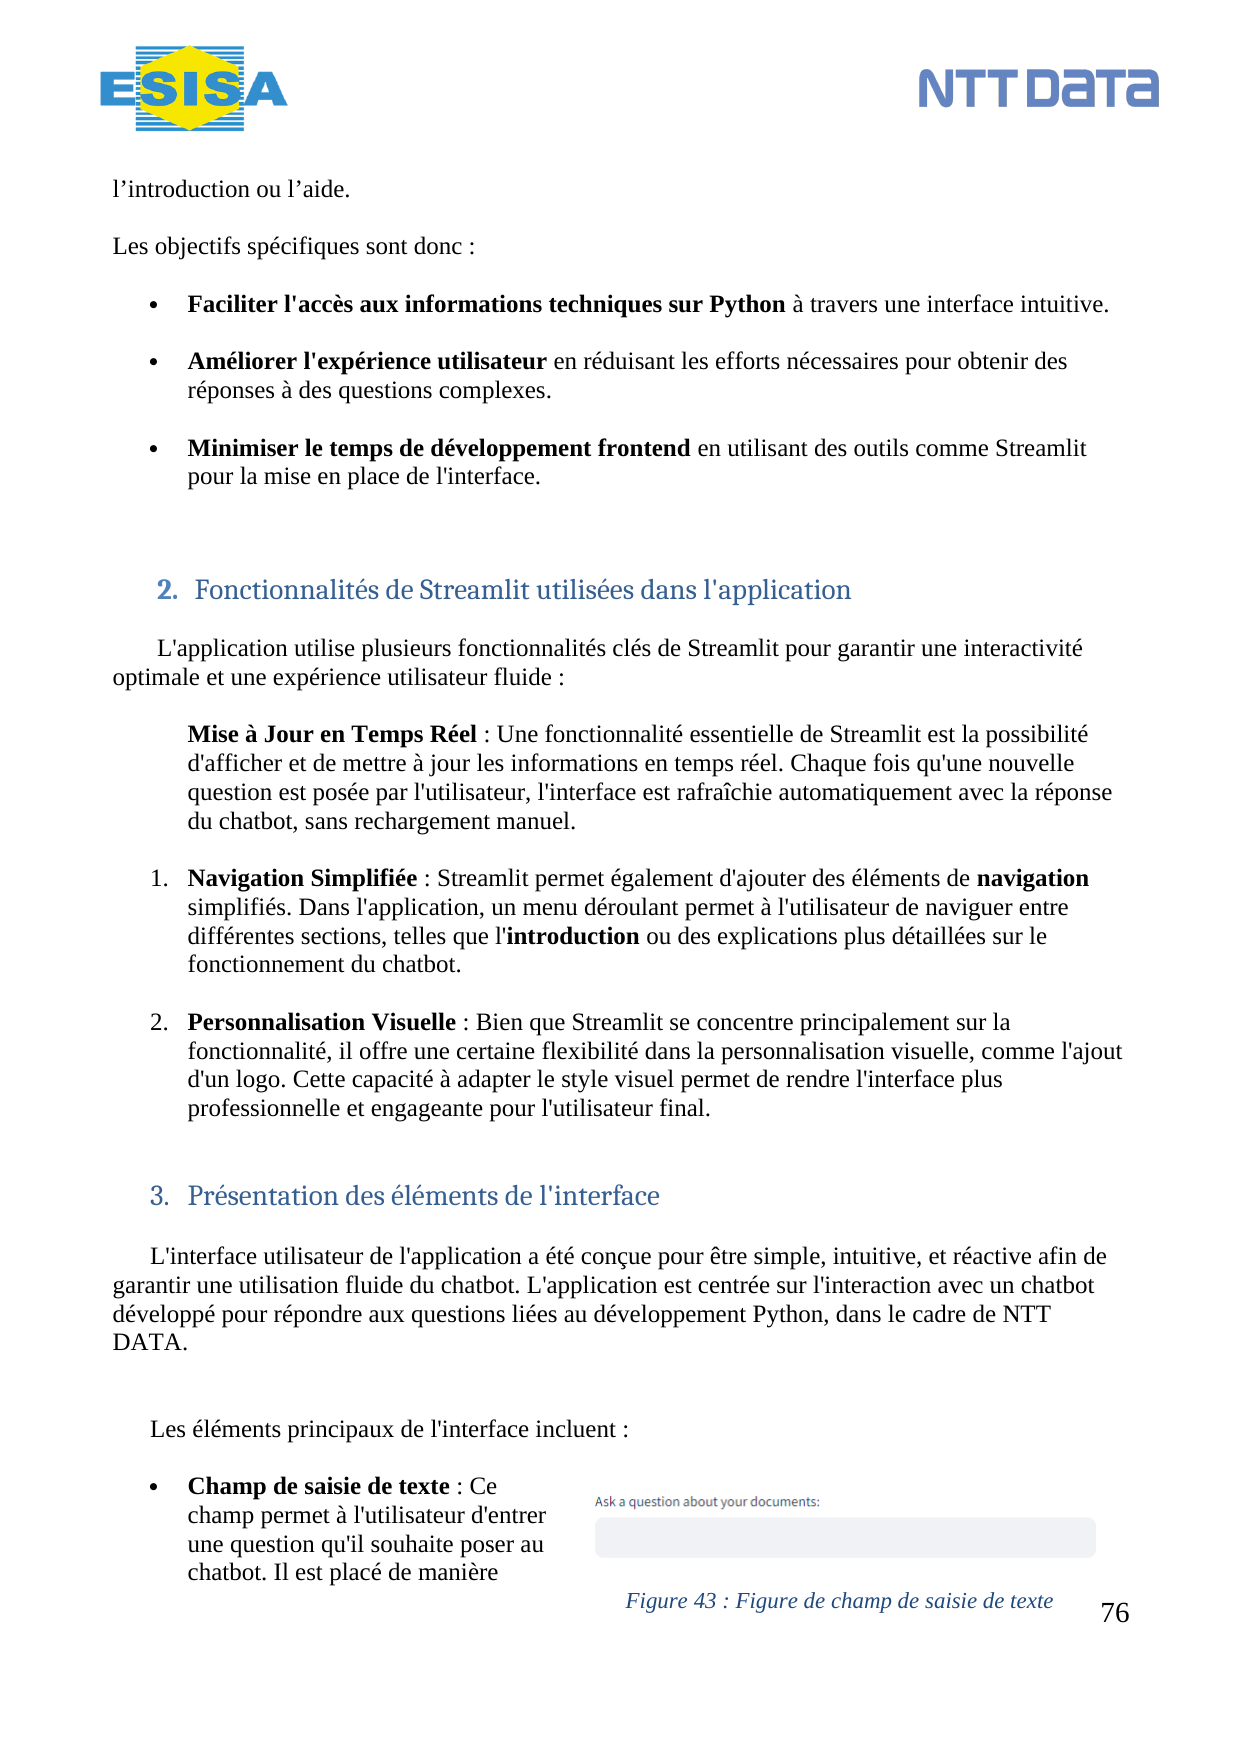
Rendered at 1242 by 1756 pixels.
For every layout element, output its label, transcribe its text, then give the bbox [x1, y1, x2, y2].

list Personnalisation Visuelle : Bien que Streamlit se concentre principalement sur la fonctionnalité, il offre une certaine flexibilité dans la personnalisation visuelle, comme l'ajout d'un logo. Cette capacité à adapter le style visuel permet de rendre l'interface plus professionnelle et engageante pour l'utilisateur final. [150, 1007, 1129, 1122]
text L'interface utilisateur de l'application a été conçue pour être simple, intuitive, et réactive afin de garantir une utilisation fluide du chatbot. L'application est centrée sur l'interaction avec un chatbot développé pour répondre aux questions liées au développement Python, dans le cadre de NTT DATA. [112, 1241, 1129, 1356]
list Améliorer l'expérience utilisateur en réduisant les efforts nécessaires pour obtenir des réponses à des questions complexes. [150, 346, 1129, 404]
text Mise à Jour en Temps Réel : Une fonctionnalité essentielle de Streamlit est la possibilité d'afficher et de mettre à jour les informations en temps réel. Chaque fois qu'une nouvelle question est posée par l'utilisateur, l'interface est rafraîchie automatiquement avec la réponse du chatbot, sans rechargement manuel. [187, 719, 1129, 834]
list Minimiser le temps de développement frontend en utilisant des outils comme Streamlit pour la mise en place de l'interface. [150, 433, 1129, 490]
subtitle Fonctionnalités de Streamlit utilisées dans l'application [157, 573, 1129, 607]
picture [584, 1480, 1107, 1585]
picture [917, 66, 1161, 110]
picture [96, 8, 295, 176]
list Faciliter l'accès aux informations techniques sur Python à travers une interface intuitive. [150, 289, 1129, 318]
text L'application utilise plusieurs fonctionnalités clés de Streamlit pour garantir une interactivité optimale et une expérience utilisateur fluide : [112, 633, 1129, 691]
text Les objectifs spécifiques sont donc : [112, 231, 1129, 260]
text Les éléments principaux de l'interface incluent : [112, 1414, 1129, 1442]
subtitle Présentation des éléments de l'interface [150, 1179, 1129, 1212]
list Navigation Simplifiée : Streamlit permet également d'ajouter des éléments de navigation simplifiés. Dans l'application, un menu déroulant permet à l'utilisateur de naviguer entre différentes sections, telles que l'introduction ou des explications plus détaillées sur le fonctionnement du chatbot. [150, 863, 1129, 978]
